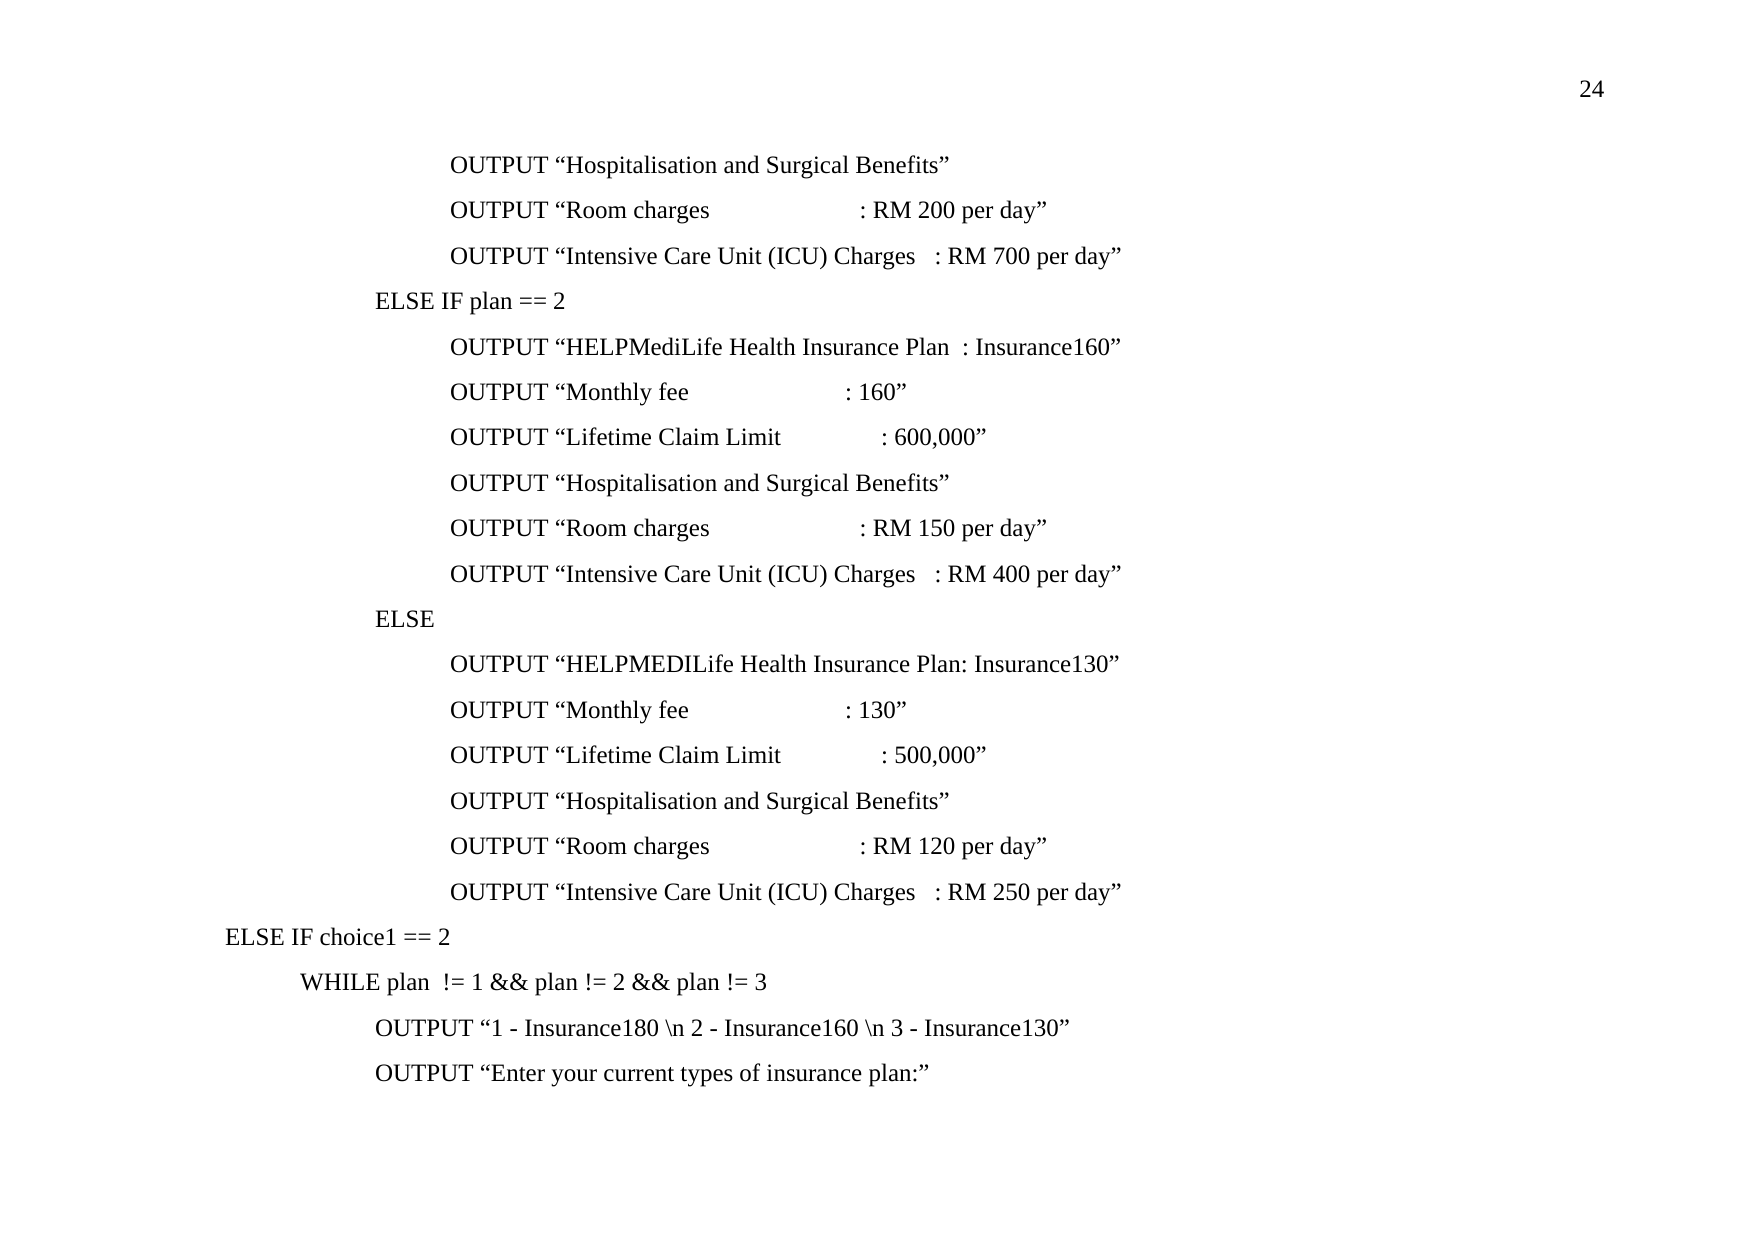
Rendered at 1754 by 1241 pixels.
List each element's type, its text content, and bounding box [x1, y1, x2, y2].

text OUTPUT “1 - Insurance180 \n 2 - Insurance160 \n 3 - Insurance130” [150, 1013, 1604, 1042]
text OUTPUT “Intensive Care Unit (ICU) Charges : RM 400 per day” [150, 559, 1604, 587]
text OUTPUT “HELPMediLife Health Insurance Plan : Insurance160” [150, 332, 1604, 360]
text OUTPUT “Monthly fee : 160” [150, 377, 1604, 406]
text OUTPUT “HELPMEDILife Health Insurance Plan: Insurance130” [150, 649, 1604, 678]
text OUTPUT “Room charges : RM 120 per day” [150, 831, 1604, 860]
text OUTPUT “Hospitalisation and Surgical Benefits” [375, 150, 1604, 179]
text ELSE [150, 604, 1604, 633]
text WHILE plan != 1 && plan != 2 && plan != 3 [150, 967, 1604, 996]
text OUTPUT “Intensive Care Unit (ICU) Charges : RM 250 per day” [150, 877, 1604, 905]
text OUTPUT “Enter your current types of insurance plan:” [150, 1058, 1604, 1087]
text OUTPUT “Lifetime Claim Limit : 600,000” [150, 422, 1604, 451]
text OUTPUT “Room charges : RM 200 per day” [375, 195, 1604, 224]
text OUTPUT “Room charges : RM 150 per day” [150, 513, 1604, 542]
text OUTPUT “Hospitalisation and Surgical Benefits” [150, 468, 1604, 497]
text ELSE IF plan == 2 [300, 286, 1604, 315]
text OUTPUT “Monthly fee : 130” [150, 695, 1604, 724]
text OUTPUT “Lifetime Claim Limit : 500,000” [150, 740, 1604, 769]
text OUTPUT “Hospitalisation and Surgical Benefits” [150, 786, 1604, 814]
text OUTPUT “Intensive Care Unit (ICU) Charges : RM 700 per day” [375, 241, 1604, 269]
text ELSE IF choice1 == 2 [150, 922, 1604, 951]
